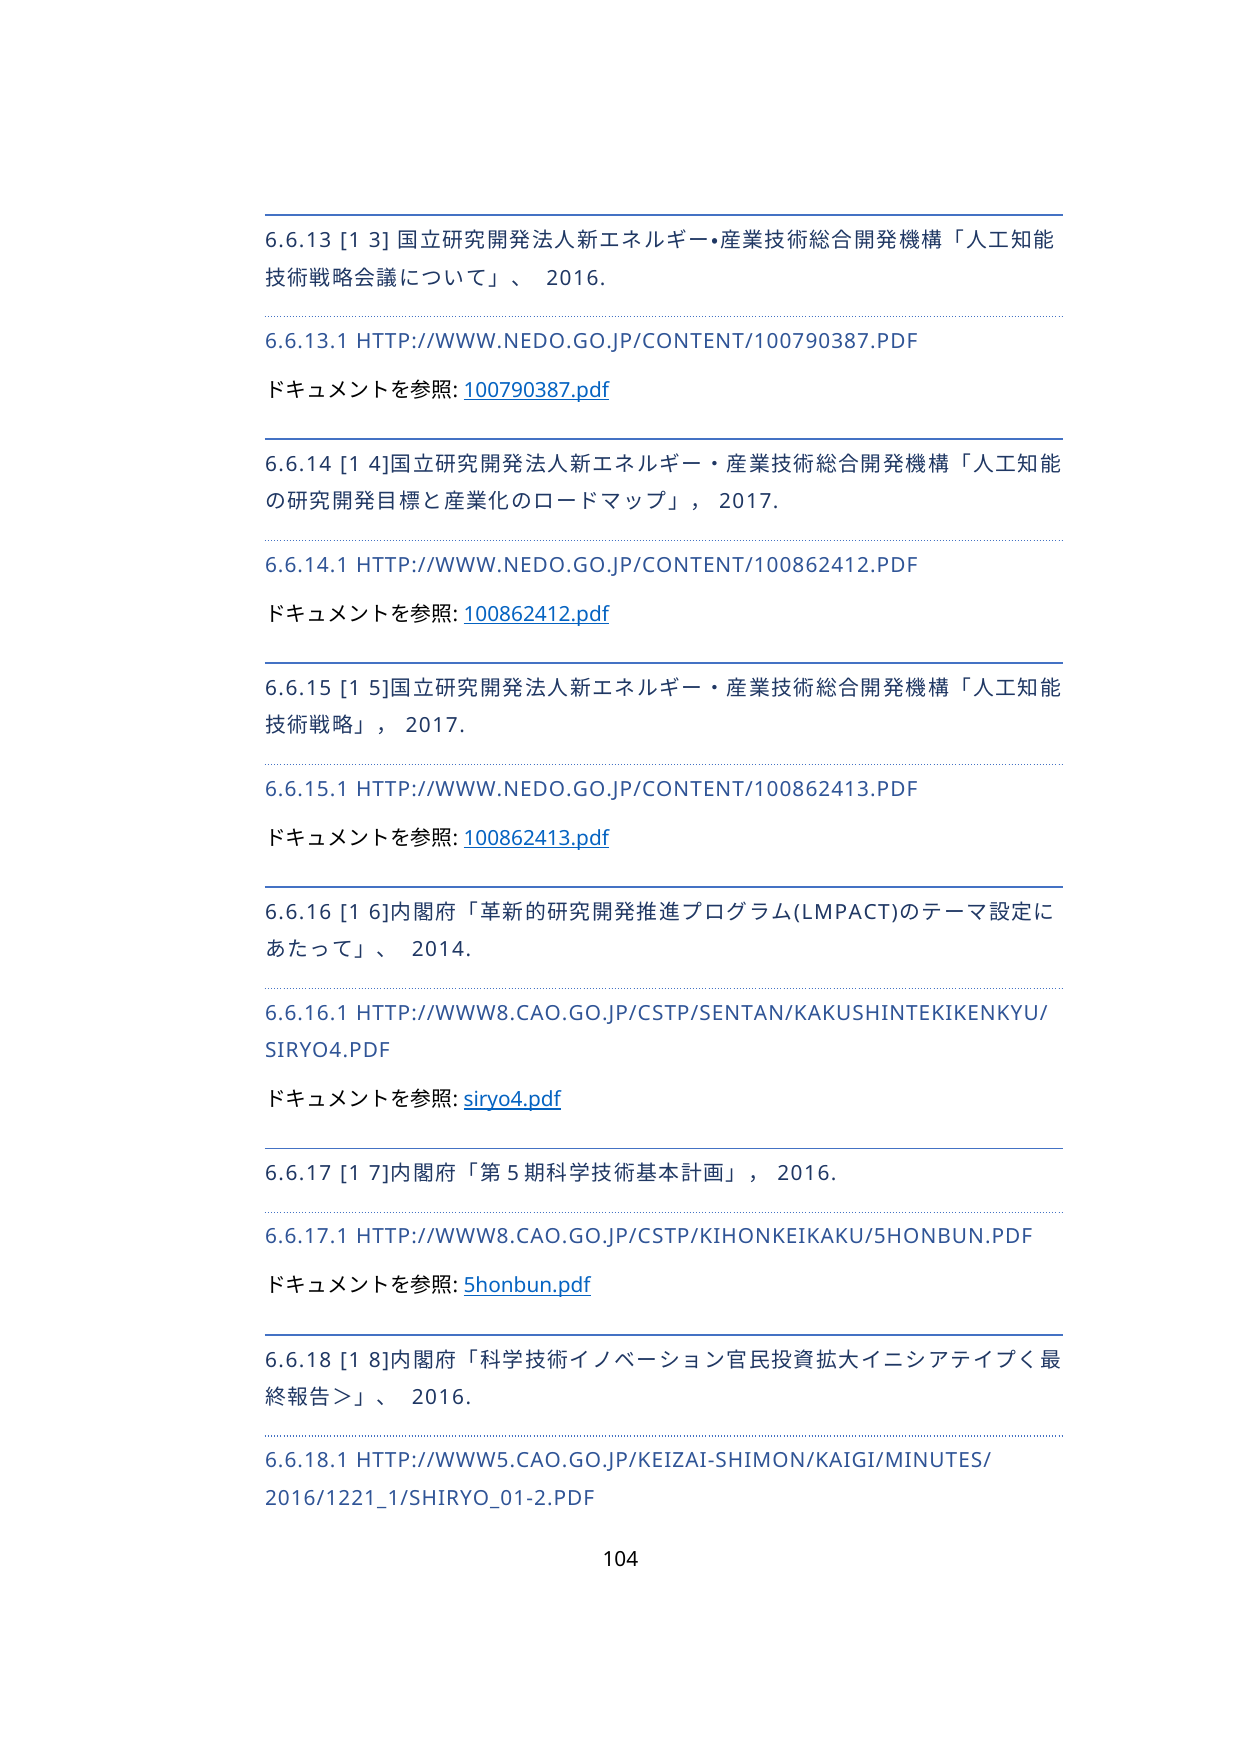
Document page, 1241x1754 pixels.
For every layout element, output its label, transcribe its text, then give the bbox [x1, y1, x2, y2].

text http://www8.cao.go.jp/cstp/sentan/kakushintekikenkyu/siryo4.pdf [265, 987, 1063, 1068]
text ドキュメントを参照: siryo4.pdf [265, 1079, 1063, 1116]
text [1 8]内閣府「科学技術イノベーション官民投資拡大イニシアテイプく最終報告＞」、 2016. [265, 1336, 1063, 1414]
text [1 5]国立研究開発法人新エネルギー・産業技術総合開発機構「人工知能技術戦略」， 2017. [265, 664, 1063, 743]
text http://www.nedo.go.jp/content/100862413.pdf [265, 763, 1063, 807]
text ドキュメントを参照: 5honbun.pdf [265, 1265, 1063, 1303]
text http://www.nedo.go.jp/content/100862412.pdf [265, 539, 1063, 583]
text ドキュメントを参照: 100862412.pdf [265, 593, 1063, 631]
text http://www5.cao.go.jp/keizai-shimon/kaigi/minutes/2016/1221_1/shiryo_01-2.pdf [265, 1435, 1063, 1516]
text [1 7]内閣府「第5期科学技術基本計画」， 2016. [265, 1149, 1063, 1191]
text http://www.nedo.go.jp/content/100790387.pdf [265, 316, 1063, 359]
text ドキュメントを参照: 100790387.pdf [265, 369, 1063, 407]
text [1 6]内閣府「革新的研究開発推進プログラム(lmPACT)のテーマ設定にあたって」、 2014. [265, 888, 1063, 967]
text [1 3] 国立研究開発法人新エネルギー•産業技術総合開発機構「人工知能技術戦略会議について」、 2016. [265, 216, 1063, 295]
text ドキュメントを参照: 100862413.pdf [265, 817, 1063, 855]
text [1 4]国立研究開発法人新エネルギー・産業技術総合開発機構「人工知能の研究開発目標と産業化のロードマップ」， 2017. [265, 440, 1063, 519]
text http://www8.cao.go.jp/cstp/kihonkeikaku/5honbun.pdf [265, 1211, 1063, 1255]
